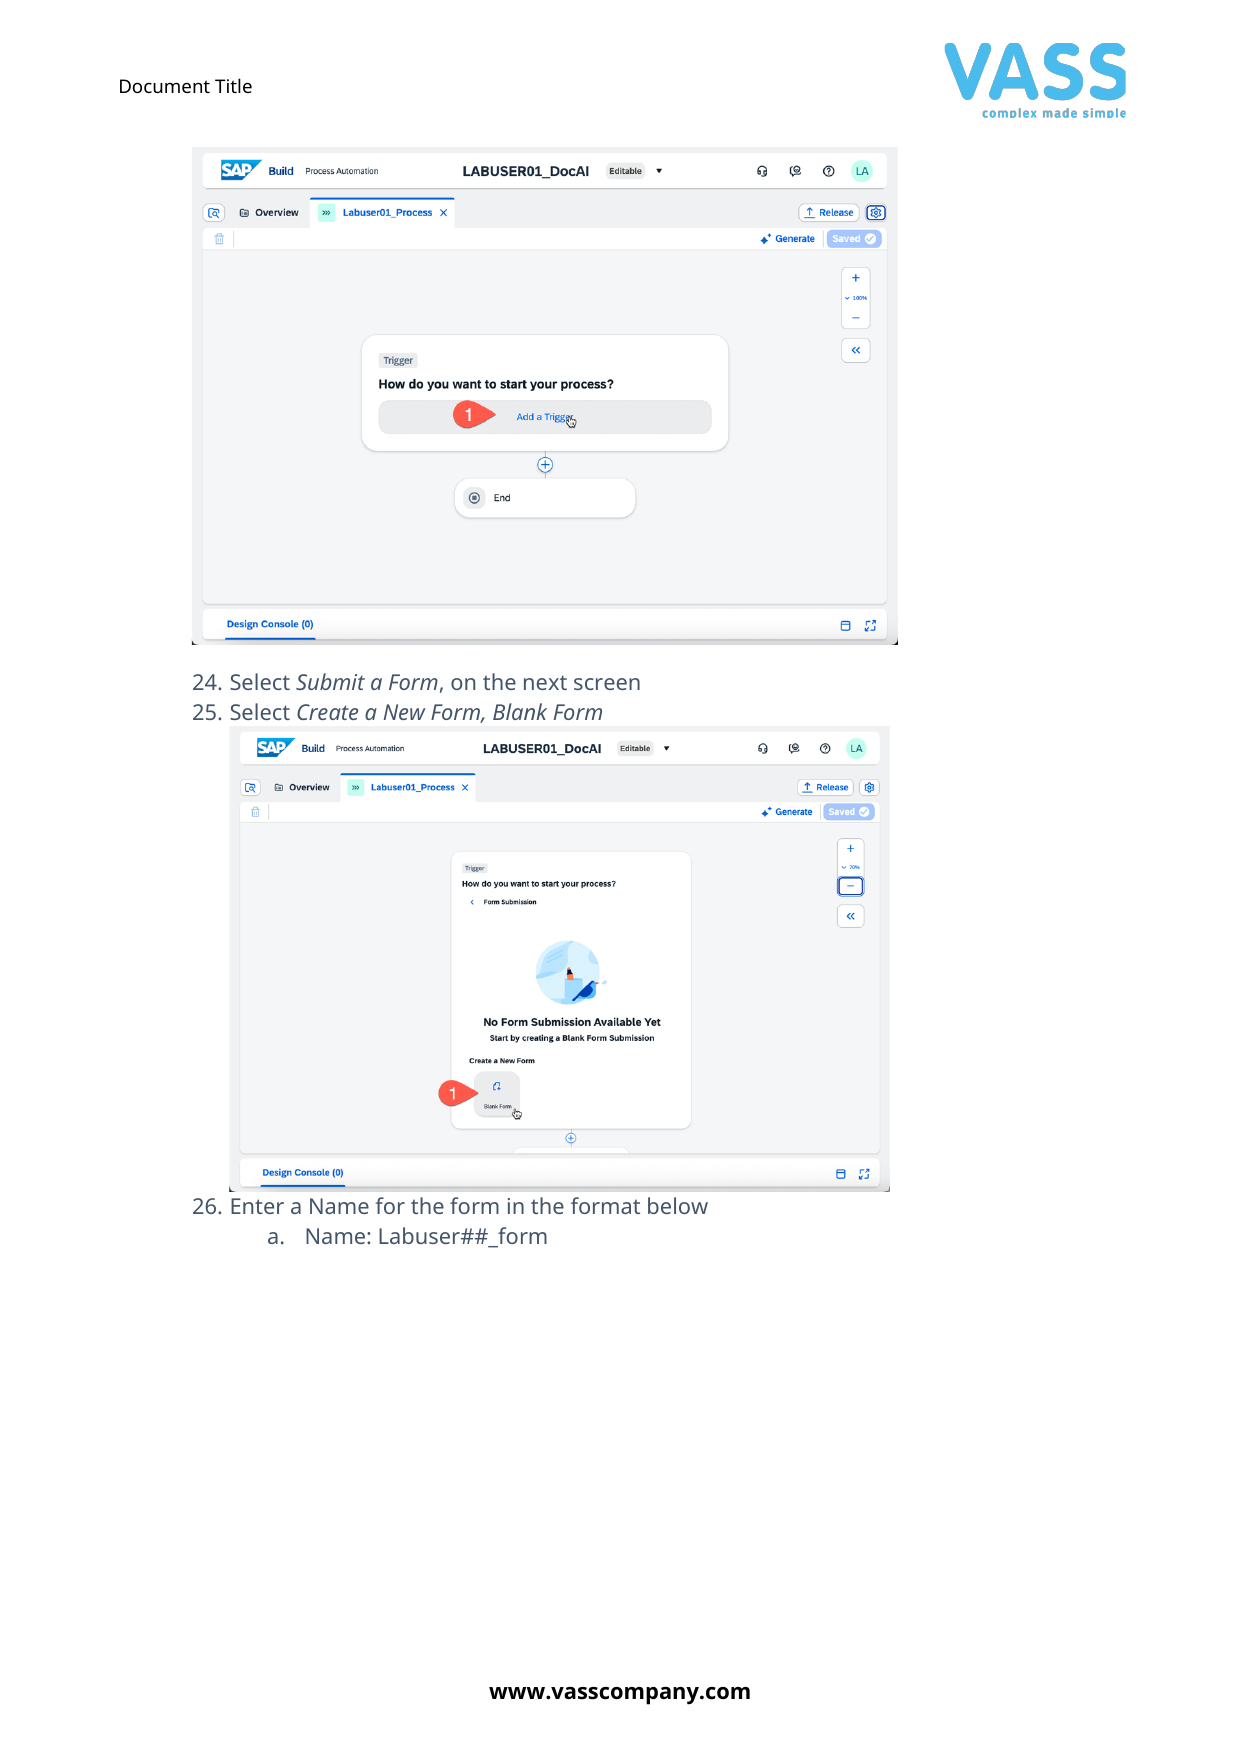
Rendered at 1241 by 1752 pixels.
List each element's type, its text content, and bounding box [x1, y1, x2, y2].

picture [191, 147, 898, 645]
picture [229, 726, 890, 1192]
list Select Create a New Form, Blank Form [192, 697, 1122, 727]
list Enter a Name for the form in the format below [192, 1191, 1122, 1221]
list Select Submit a Form, on the next screen [192, 667, 1122, 697]
picture [944, 43, 1126, 118]
list Name: Labuser##_form [267, 1221, 1122, 1251]
